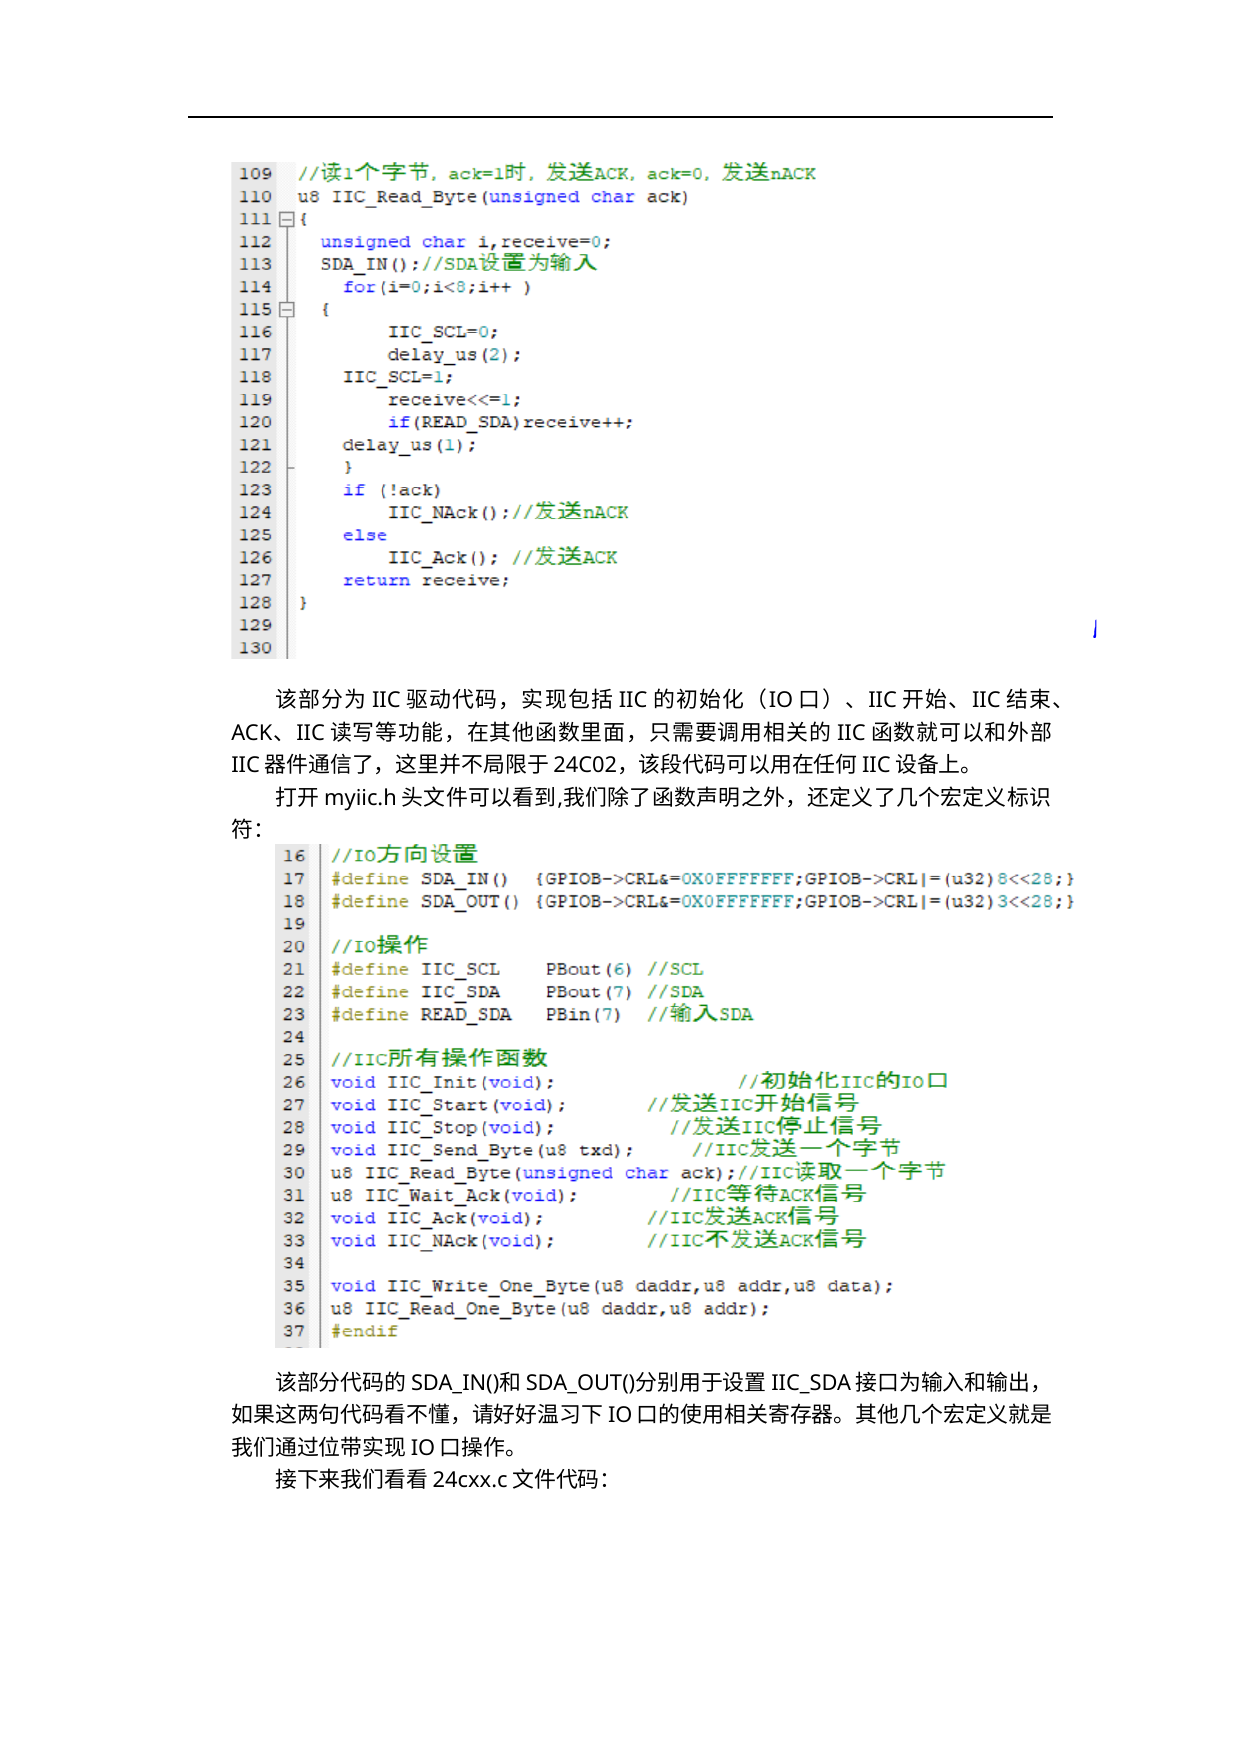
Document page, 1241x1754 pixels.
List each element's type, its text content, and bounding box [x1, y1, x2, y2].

text 该部分为IIC驱动代码，实现包括IIC的初始化（IO口）、IIC开始、IIC结束、ACK、IIC读写等功能，在其他函数里面，只需要调用相关的IIC函数就可以和外部IIC器件通信了，这里并不局限于24C02，该段代码可以用在任何IIC设备上。 [231, 682, 1053, 779]
text 接下来我们看看24cxx.c文件代码： [231, 1462, 1053, 1494]
text 该部分代码的SDA_IN()和SDA_OUT()分别用于设置IIC_SDA接口为输入和输出，如果这两句代码看不懂，请好好温习下IO口的使用相关寄存器。其他几个宏定义就是我们通过位带实现IO口操作。 [231, 1364, 1053, 1462]
text 打开myiic.h头文件可以看到,我们除了函数声明之外，还定义了几个宏定义标识符： [231, 779, 1053, 844]
picture [231, 162, 1097, 659]
picture [275, 844, 1141, 1348]
